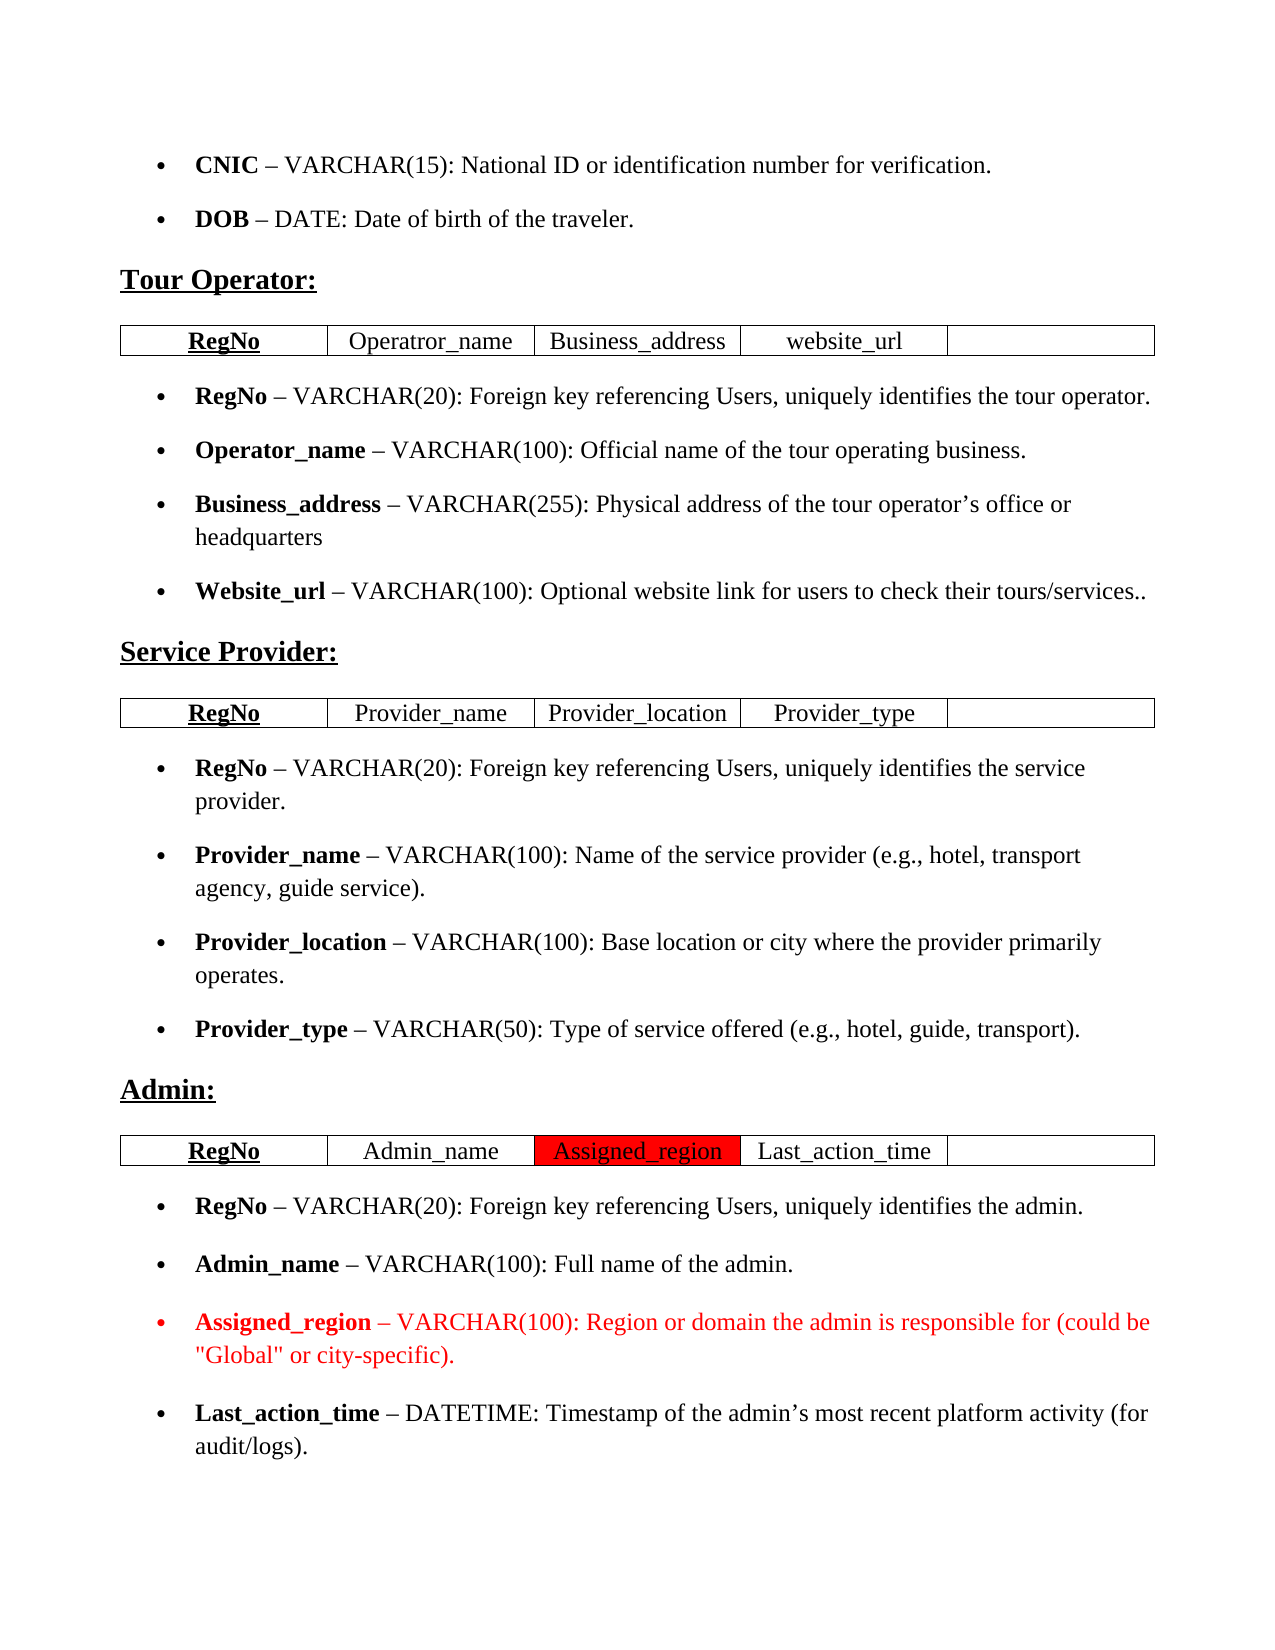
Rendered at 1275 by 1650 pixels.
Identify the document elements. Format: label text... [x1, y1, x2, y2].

subtitle Tour Operator: [120, 262, 1155, 295]
list RegNo – VARCHAR(20): Foreign key referencing Users, uniquely identifies the tour operator. [157, 381, 1155, 410]
table_header [948, 1136, 1154, 1165]
list Last_action_time – DATETIME: Timestamp of the admin’s most recent platform activity (for audit/logs). [157, 1398, 1155, 1460]
table_header [948, 699, 1154, 727]
table_header RegNo [121, 1136, 327, 1165]
list Admin_name – VARCHAR(100): Full name of the admin. [157, 1249, 1155, 1278]
list Provider_name – VARCHAR(100): Name of the service provider (e.g., hotel, transport agency, guide service). [157, 840, 1155, 902]
table_header Admin_name [328, 1136, 534, 1165]
subtitle Service Provider: [120, 634, 1155, 667]
list Provider_type – VARCHAR(50): Type of service offered (e.g., hotel, guide, transport). [157, 1014, 1155, 1043]
table_header Provider_type [741, 699, 947, 727]
subtitle Admin: [120, 1072, 1155, 1105]
table_header Assigned_region [535, 1136, 740, 1165]
list Provider_location – VARCHAR(100): Base location or city where the provider primarily operates. [157, 927, 1155, 989]
list Operator_name – VARCHAR(100): Official name of the tour operating business. [157, 435, 1155, 464]
table_header RegNo [121, 326, 327, 355]
list RegNo – VARCHAR(20): Foreign key referencing Users, uniquely identifies the admin. [157, 1191, 1155, 1220]
list Assigned_region – VARCHAR(100): Region or domain the admin is responsible for (could be "Global" or city-specific). [157, 1307, 1155, 1369]
table_header Provider_location [535, 699, 740, 727]
table_header RegNo [121, 699, 327, 727]
list CNIC – VARCHAR(15): National ID or identification number for verification. [157, 150, 1155, 179]
table_header Operatror_name [328, 326, 534, 355]
table_header [948, 326, 1154, 355]
table_header website_url [741, 326, 947, 355]
table_header Business_address [535, 326, 740, 355]
list DOB – DATE: Date of birth of the traveler. [157, 204, 1155, 233]
list Business_address – VARCHAR(255): Physical address of the tour operator’s office or headquarters [157, 489, 1155, 551]
list Website_url – VARCHAR(100): Optional website link for users to check their tours/services.. [157, 576, 1155, 604]
list RegNo – VARCHAR(20): Foreign key referencing Users, uniquely identifies the service provider. [157, 753, 1155, 815]
table_header Provider_name [328, 699, 534, 727]
table_header Last_action_time [741, 1136, 947, 1165]
